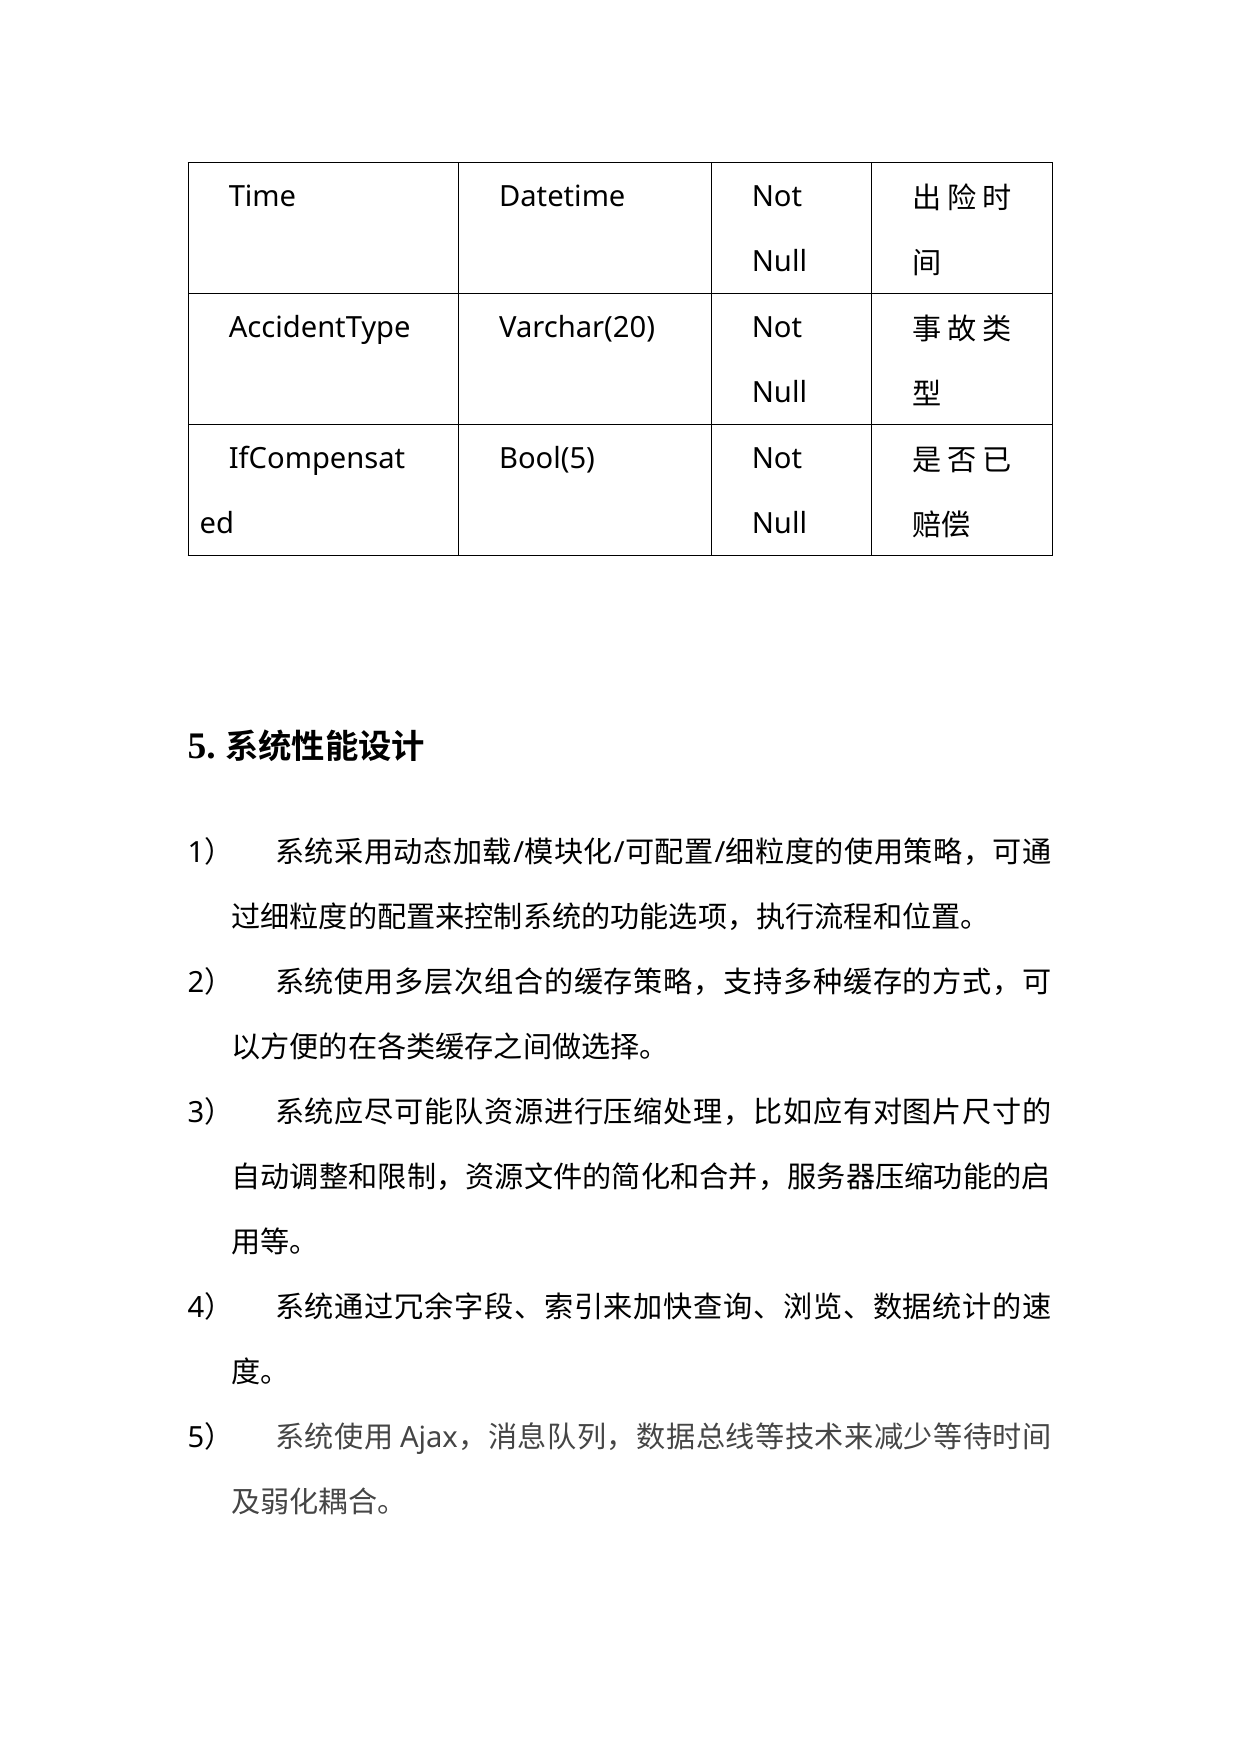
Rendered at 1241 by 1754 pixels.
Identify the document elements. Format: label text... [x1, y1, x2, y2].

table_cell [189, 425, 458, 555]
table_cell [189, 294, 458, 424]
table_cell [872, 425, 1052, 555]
list 系统通过冗余字段、索引来加快查询、浏览、数据统计的速度。 [187, 1272, 1053, 1402]
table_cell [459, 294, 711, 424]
list 系统使用多层次组合的缓存策略，支持多种缓存的方式，可以方便的在各类缓存之间做选择。 [187, 947, 1053, 1077]
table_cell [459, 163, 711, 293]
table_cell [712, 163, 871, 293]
list 系统应尽可能队资源进行压缩处理，比如应有对图片尺寸的自动调整和限制，资源文件的简化和合并，服务器压缩功能的启用等。 [187, 1077, 1053, 1272]
list 系统使用Ajax，消息队列，数据总线等技术来减少等待时间及弱化耦合。 [187, 1402, 1053, 1532]
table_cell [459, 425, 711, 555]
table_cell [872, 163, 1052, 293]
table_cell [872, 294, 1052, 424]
subtitle 系统性能设计 [187, 711, 1053, 776]
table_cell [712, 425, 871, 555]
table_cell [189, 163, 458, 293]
list 系统采用动态加载/模块化/可配置/细粒度的使用策略，可通过细粒度的配置来控制系统的功能选项，执行流程和位置。 [187, 817, 1053, 947]
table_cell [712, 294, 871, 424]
